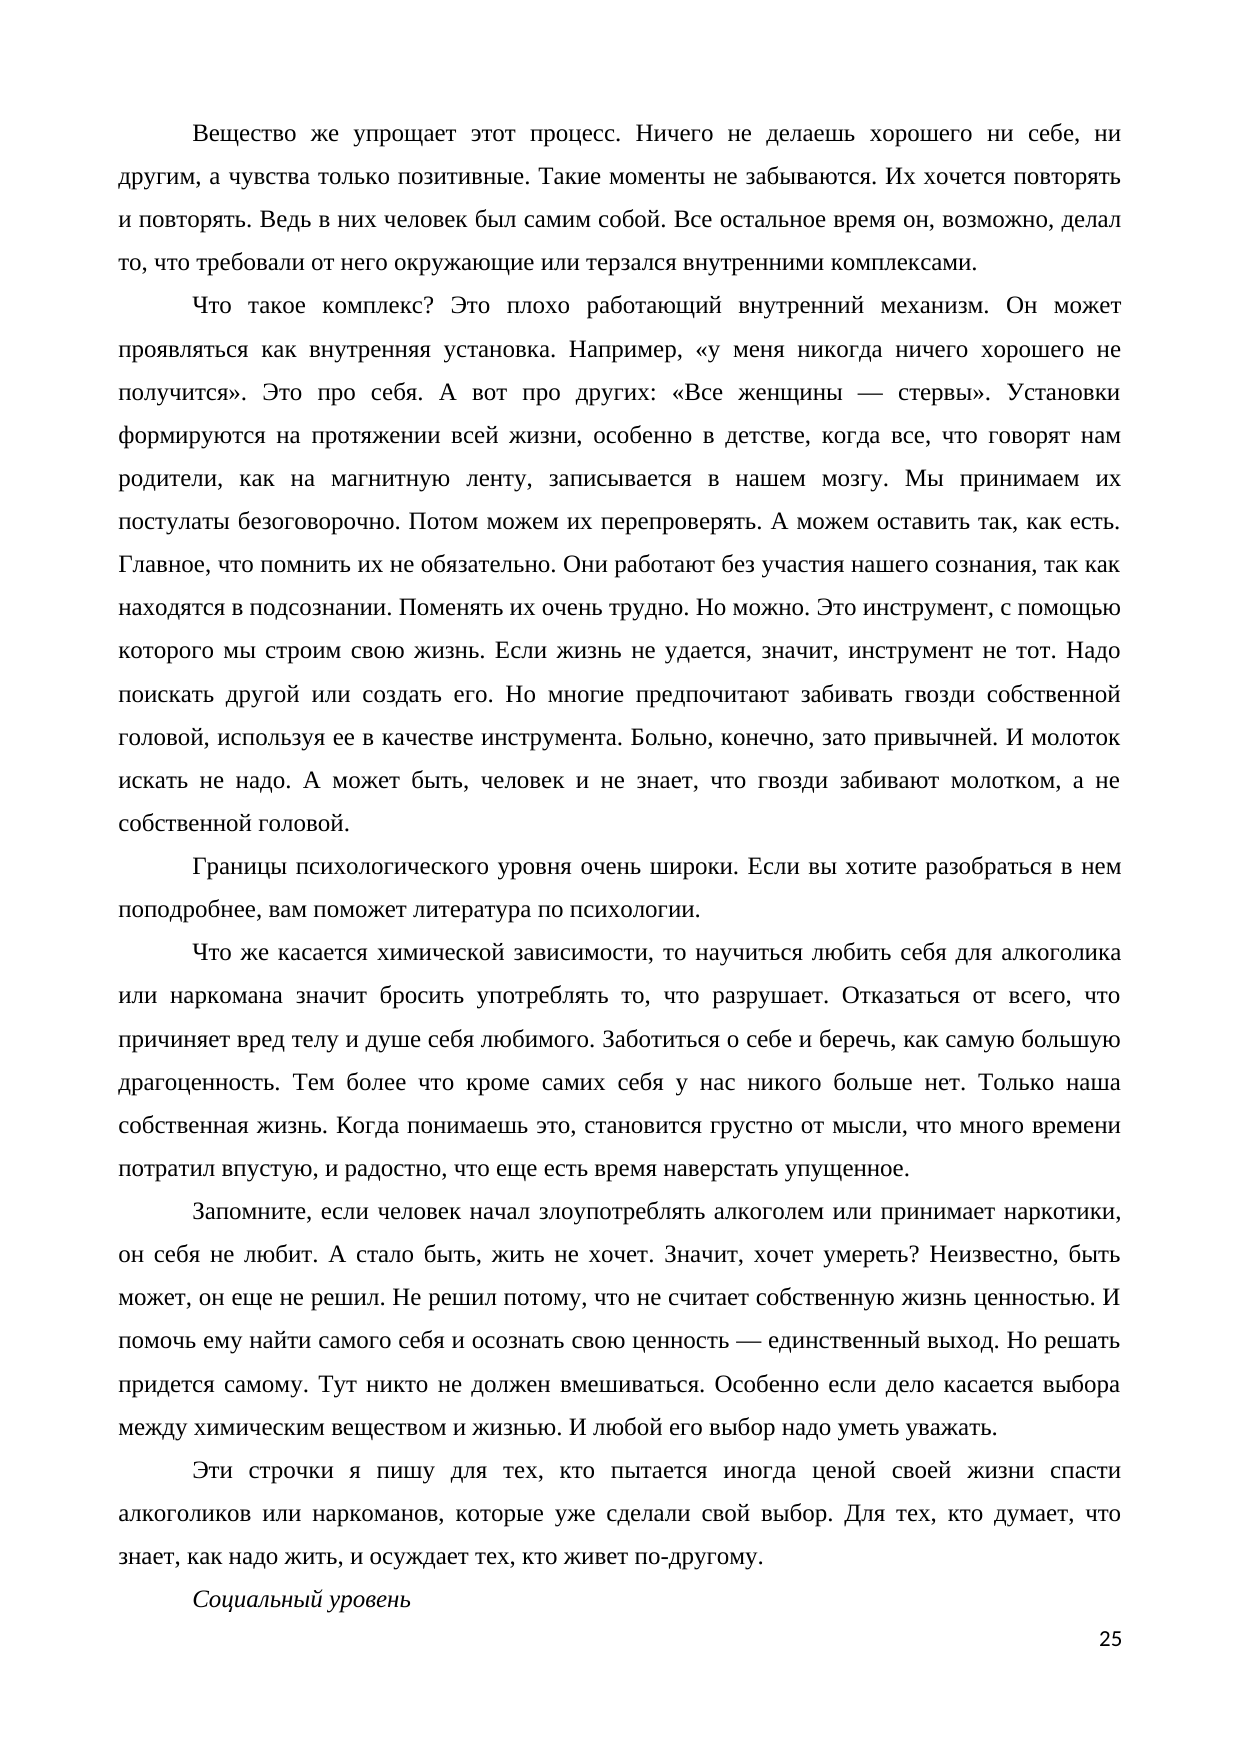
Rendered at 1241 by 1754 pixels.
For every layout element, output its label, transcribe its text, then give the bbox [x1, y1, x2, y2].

text Эти строчки я пишу для тех, кто пытается иногда ценой своей жизни спасти алкоголиков или наркоманов, которые уже сделали свой выбор. Для тех, кто думает, что знает, как надо жить, и осуждает тех, кто живет по-другому. [118, 1455, 1122, 1570]
text Вещество же упрощает этот процесс. Ничего не делаешь хорошего ни себе, ни другим, а чувства только позитивные. Такие моменты не забываются. Их хочется повторять и повторять. Ведь в них человек был самим собой. Все остальное время он, возможно, делал то, что требовали от него окружающие или терзался внутренними комплексами. [118, 118, 1122, 276]
text Что же касается химической зависимости, то научиться любить себя для алкоголика или наркомана значит бросить употреблять то, что разрушает. Отказаться от всего, что причиняет вред телу и душе себя любимого. Заботиться о себе и беречь, как самую большую драгоценность. Тем более что кроме самих себя у нас никого больше нет. Только наша собственная жизнь. Когда понимаешь это, становится грустно от мысли, что много времени потратил впустую, и радостно, что еще есть время наверстать упущенное. [118, 937, 1122, 1182]
text Социальный уровень [118, 1584, 1122, 1613]
text Границы психологического уровня очень широки. Если вы хотите разобраться в нем поподробнее, вам поможет литература по психологии. [118, 851, 1122, 923]
text Запомните, если человек начал злоупотреблять алкоголем или принимает наркотики, он себя не любит. А стало быть, жить не хочет. Значит, хочет умереть? Неизвестно, быть может, он еще не решил. Не решил потому, что не считает собственную жизнь ценностью. И помочь ему найти самого себя и осознать свою ценность — единственный выход. Но решать придется самому. Тут никто не должен вмешиваться. Особенно если дело касается выбора между химическим веществом и жизнью. И любой его выбор надо уметь уважать. [118, 1196, 1122, 1441]
text Что такое комплекс? Это плохо работающий внутренний механизм. Он может проявляться как внутренняя установка. Например, «у меня никогда ничего хорошего не получится». Это про себя. А вот про других: «Все женщины — стервы». Установки формируются на протяжении всей жизни, особенно в детстве, когда все, что говорят нам родители, как на магнитную ленту, записывается в нашем мозгу. Мы принимаем их постулаты безоговорочно. Потом можем их перепроверять. А можем оставить так, как есть. Главное, что помнить их не обязательно. Они работают без участия нашего сознания, так как находятся в подсознании. Поменять их очень трудно. Но можно. Это инструмент, с помощью которого мы строим свою жизнь. Если жизнь не удается, значит, инструмент не тот. Надо поискать другой или создать его. Но многие предпочитают забивать гвозди собственной головой, используя ее в качестве инструмента. Больно, конечно, зато привычней. И молоток искать не надо. А может быть, человек и не знает, что гвозди забивают молотком, а не собственной головой. [118, 291, 1122, 837]
